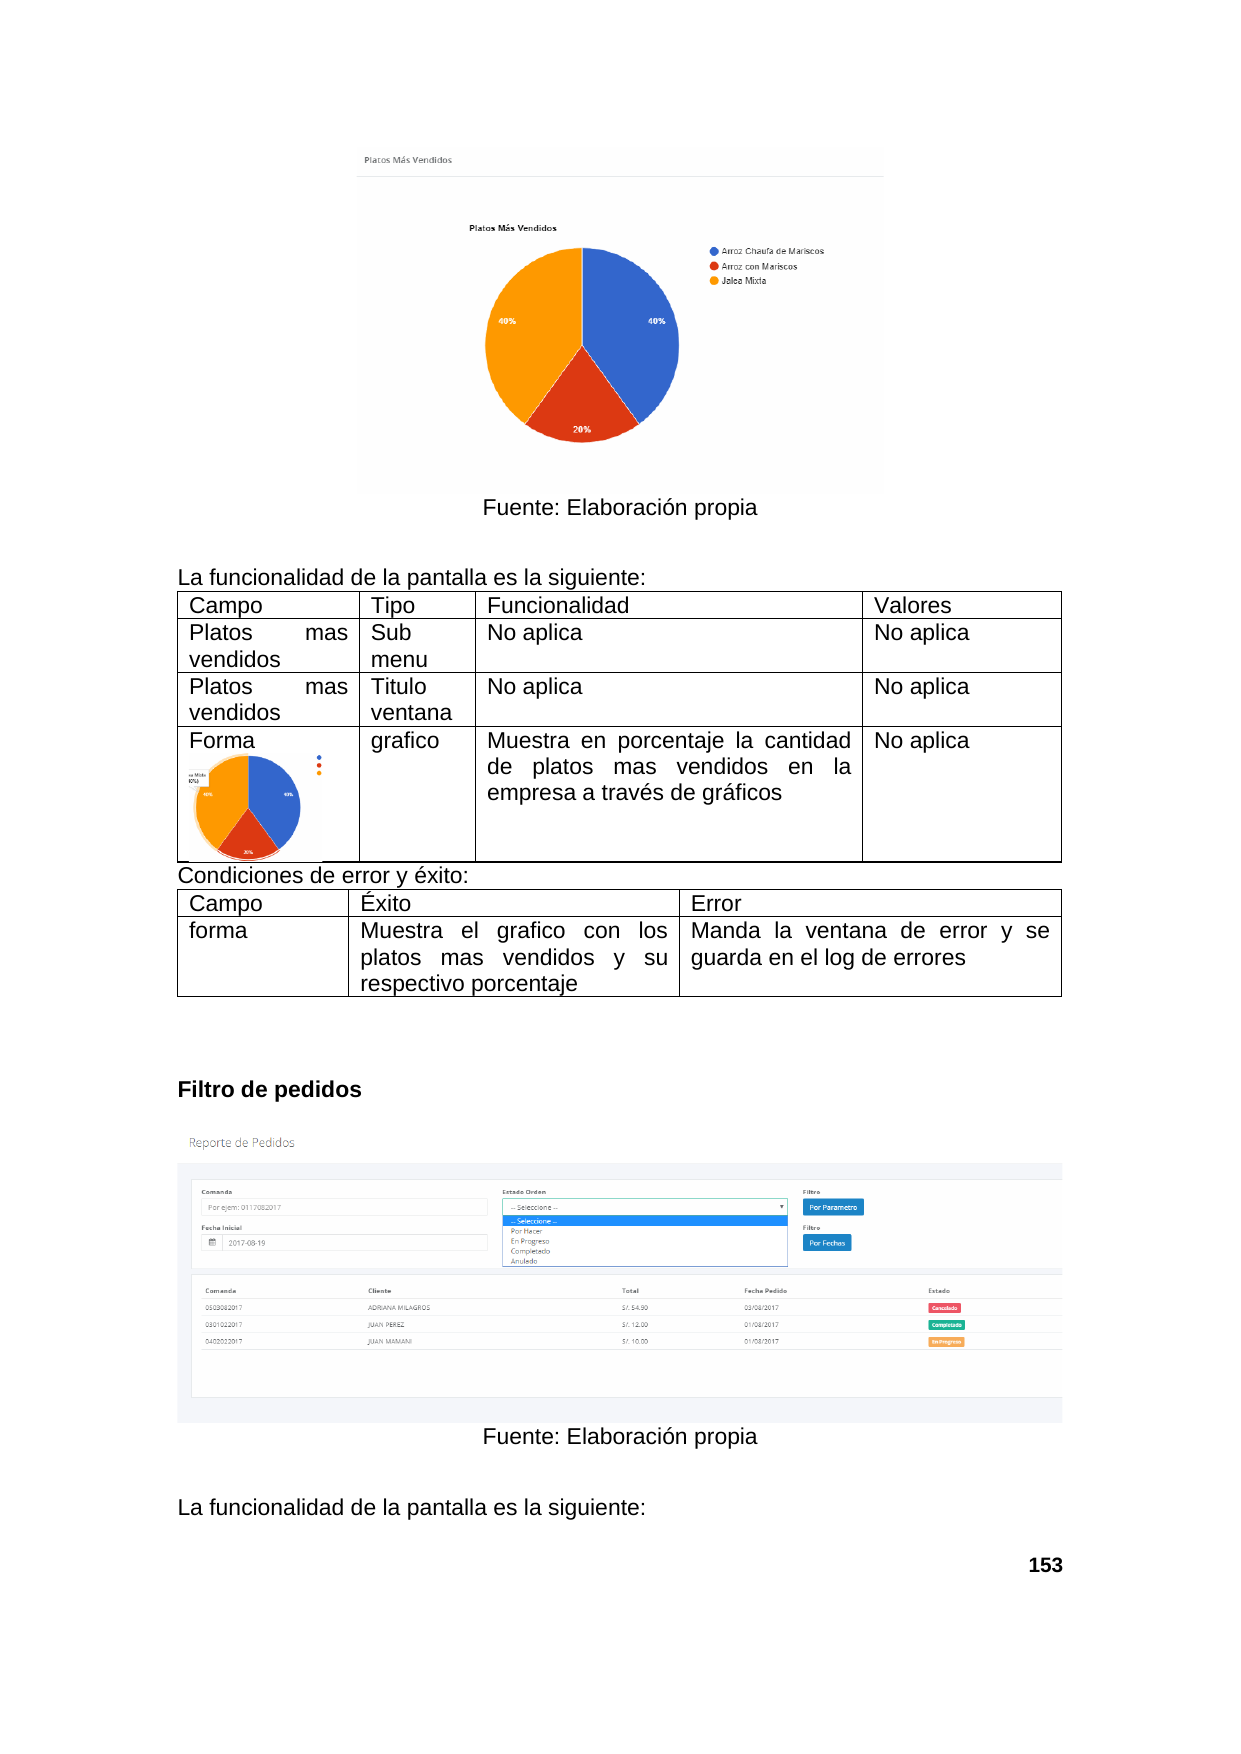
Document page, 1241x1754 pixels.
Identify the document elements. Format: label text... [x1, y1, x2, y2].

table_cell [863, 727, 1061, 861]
text La funcionalidad de la pantalla es la siguiente: [177, 1494, 1063, 1520]
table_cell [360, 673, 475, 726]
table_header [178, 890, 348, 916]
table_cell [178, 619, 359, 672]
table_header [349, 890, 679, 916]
text La funcionalidad de la pantalla es la siguiente: [177, 564, 1063, 591]
text Fuente: Elaboración propia [177, 1423, 1063, 1449]
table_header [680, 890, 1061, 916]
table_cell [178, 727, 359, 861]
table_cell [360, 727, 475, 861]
text Filtro de pedidos [177, 1076, 1063, 1103]
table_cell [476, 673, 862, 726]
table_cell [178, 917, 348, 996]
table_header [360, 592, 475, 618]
picture [188, 753, 323, 862]
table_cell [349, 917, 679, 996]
picture [356, 147, 884, 494]
text Condiciones de error y éxito: [177, 862, 1063, 889]
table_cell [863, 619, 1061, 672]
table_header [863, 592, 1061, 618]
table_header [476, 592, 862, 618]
text Fuente: Elaboración propia [177, 493, 1063, 520]
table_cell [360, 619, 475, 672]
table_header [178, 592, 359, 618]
picture [177, 1129, 1063, 1423]
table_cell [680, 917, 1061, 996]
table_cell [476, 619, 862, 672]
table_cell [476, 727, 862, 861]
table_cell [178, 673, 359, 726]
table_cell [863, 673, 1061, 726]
